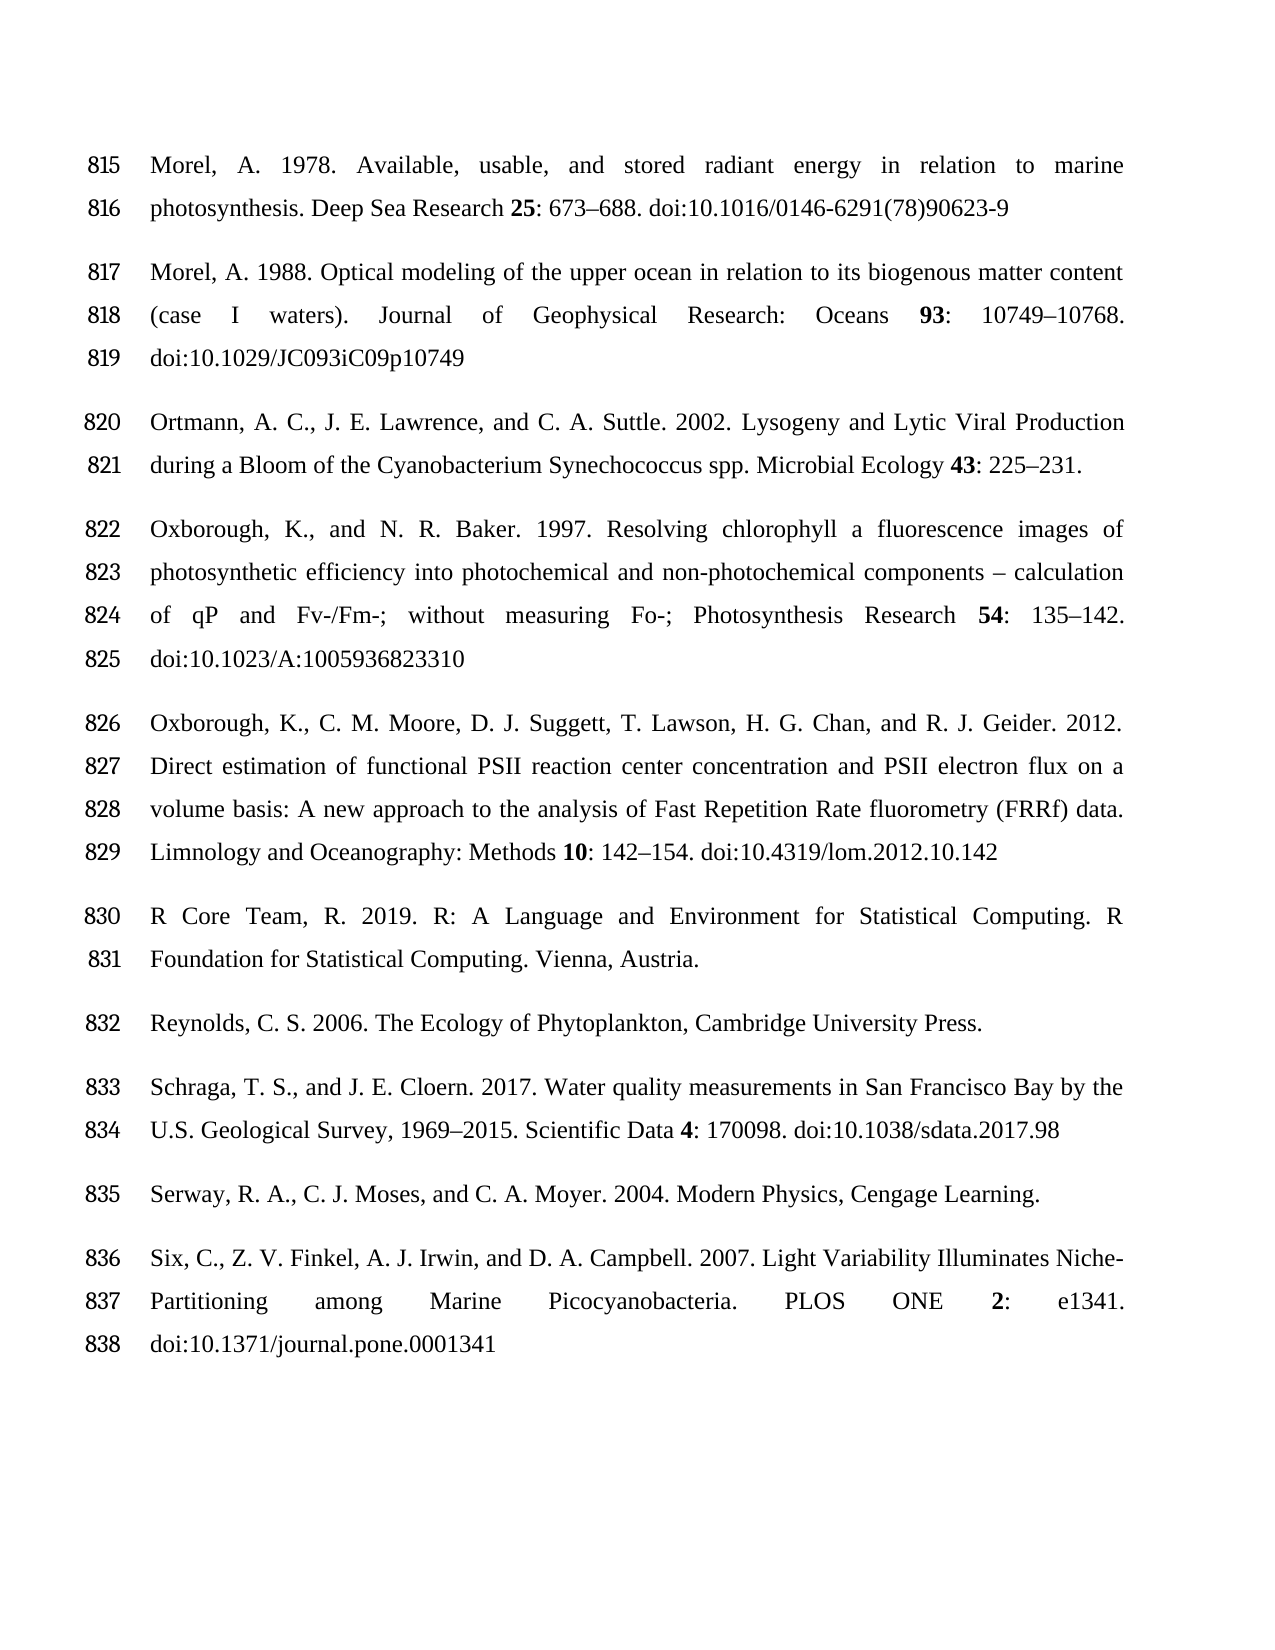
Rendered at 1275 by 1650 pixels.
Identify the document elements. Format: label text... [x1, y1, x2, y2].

text Morel, A. 1978. Available, usable, and stored radiant energy in relation to marine photosynthesis. Deep Sea Research 25: 673–688. doi:10.1016/0146-6291(78)90623-9 [150, 150, 1125, 222]
text R Core Team, R. 2019. R: A Language and Environment for Statistical Computing. R Foundation for Statistical Computing. Vienna, Austria. [150, 901, 1125, 973]
text Morel, A. 1988. Optical modeling of the upper ocean in relation to its biogenous matter content (case I waters). Journal of Geophysical Research: Oceans 93: 10749–10768. doi:10.1029/JC093iC09p10749 [150, 257, 1125, 372]
text Ortmann, A. C., J. E. Lawrence, and C. A. Suttle. 2002. Lysogeny and Lytic Viral Production during a Bloom of the Cyanobacterium Synechococcus spp. Microbial Ecology 43: 225–231. [150, 407, 1125, 479]
text Oxborough, K., and N. R. Baker. 1997. Resolving chlorophyll a fluorescence images of photosynthetic efficiency into photochemical and non-photochemical components – calculation of qP and Fv-/Fm-; without measuring Fo-; Photosynthesis Research 54: 135–142. doi:10.1023/A:1005936823310 [150, 514, 1125, 672]
text Serway, R. A., C. J. Moses, and C. A. Moyer. 2004. Modern Physics, Cengage Learning. [150, 1179, 1125, 1208]
text Six, C., Z. V. Finkel, A. J. Irwin, and D. A. Campbell. 2007. Light Variability Illuminates Niche-Partitioning among Marine Picocyanobacteria. PLOS ONE 2: e1341. doi:10.1371/journal.pone.0001341 [150, 1243, 1125, 1358]
text Schraga, T. S., and J. E. Cloern. 2017. Water quality measurements in San Francisco Bay by the U.S. Geological Survey, 1969–2015. Scientific Data 4: 170098. doi:10.1038/sdata.2017.98 [150, 1072, 1125, 1144]
text Reynolds, C. S. 2006. The Ecology of Phytoplankton, Cambridge University Press. [150, 1008, 1125, 1037]
text Oxborough, K., C. M. Moore, D. J. Suggett, T. Lawson, H. G. Chan, and R. J. Geider. 2012. Direct estimation of functional PSII reaction center concentration and PSII electron flux on a volume basis: A new approach to the analysis of Fast Repetition Rate fluorometry (FRRf) data. Limnology and Oceanography: Methods 10: 142–154. doi:10.4319/lom.2012.10.142 [150, 708, 1125, 866]
